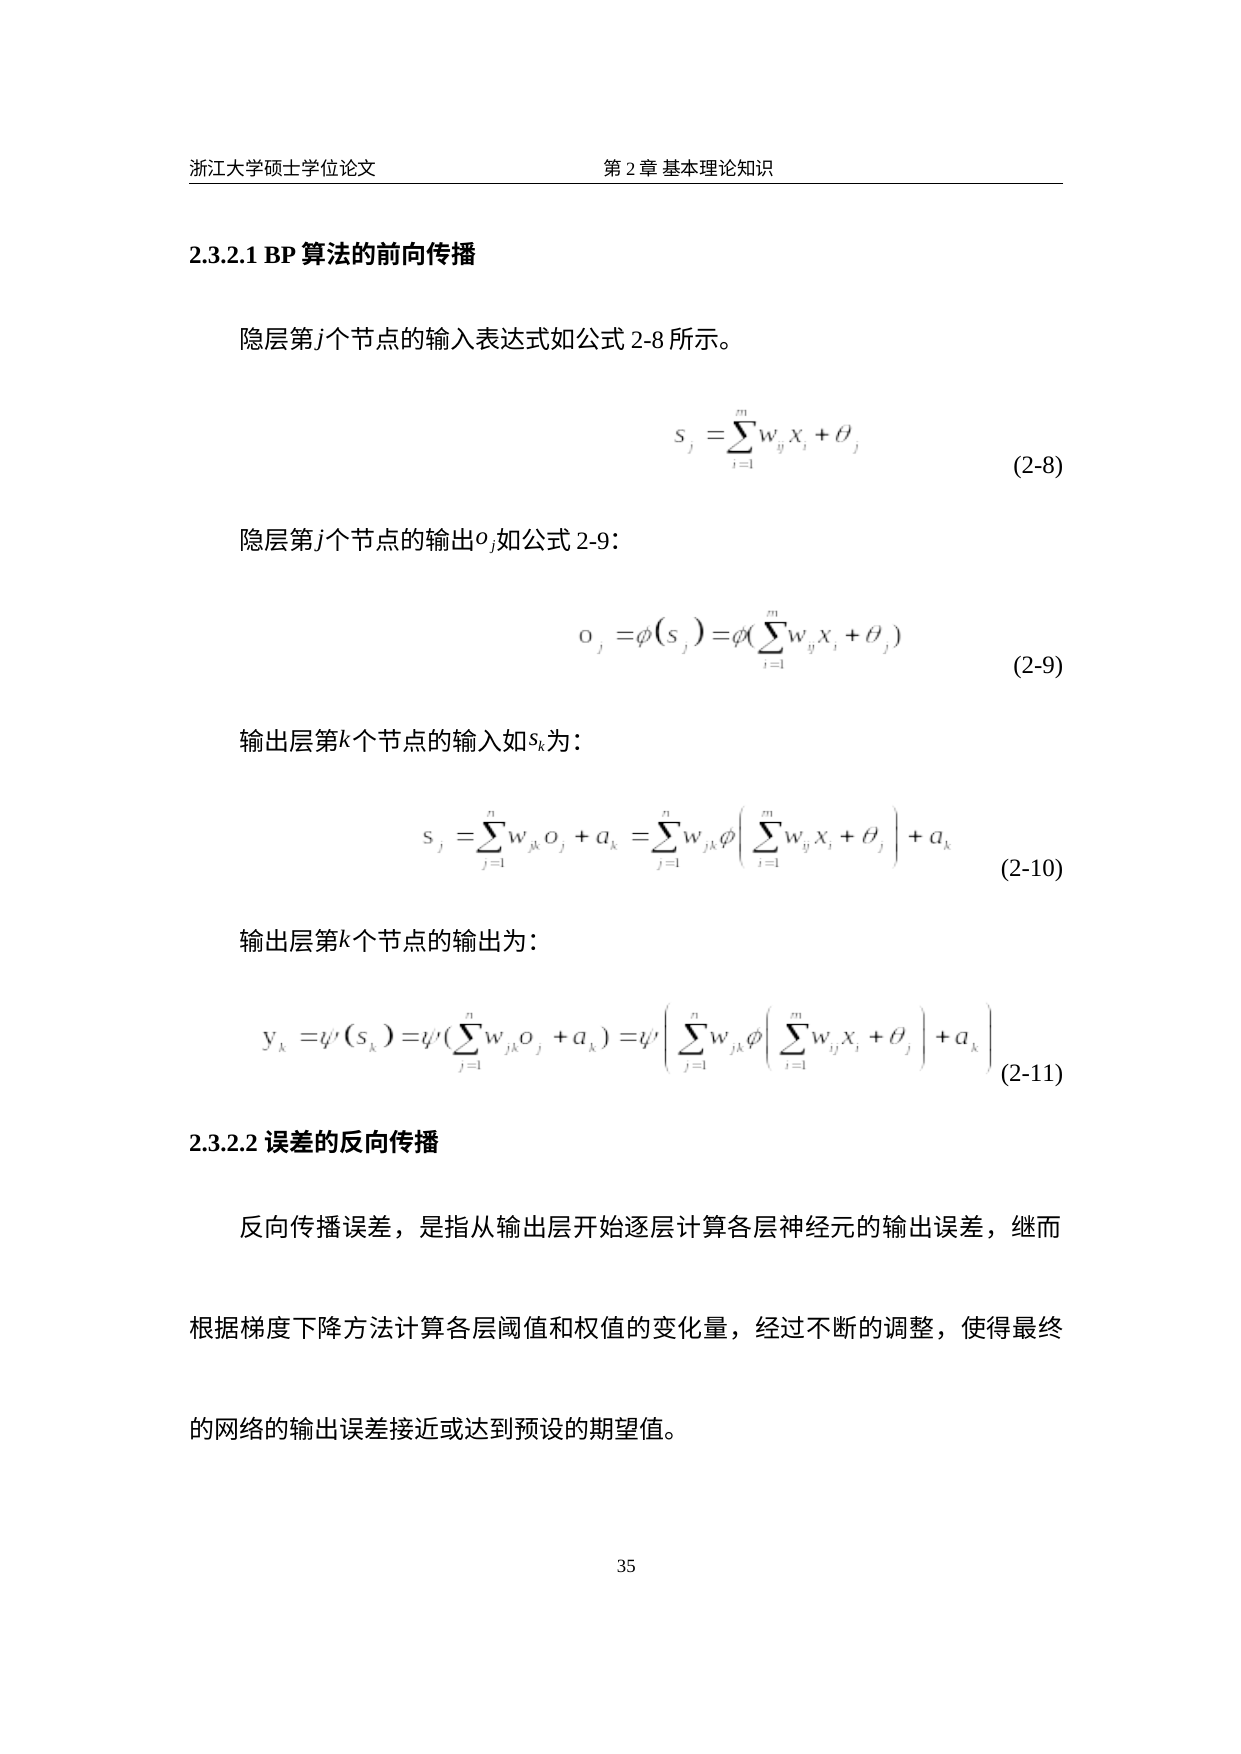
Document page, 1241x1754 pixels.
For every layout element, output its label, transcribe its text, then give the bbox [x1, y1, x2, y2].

text 2.3.2.2 误差的反向传播 [189, 1107, 1063, 1174]
text 输出层第个节点的输出为： [189, 906, 1063, 973]
text 2.3.2.1 BP算法的前向传播 [189, 218, 1063, 286]
text (2-10) [189, 791, 1063, 892]
text (2-8) [189, 389, 1063, 490]
text 输出层第个节点的输入如为： [189, 705, 1063, 773]
text 反向传播误差，是指从输出层开始逐层计算各层神经元的输出误差，继而根据梯度下降方法计算各层阈值和权值的变化量，经过不断的调整，使得最终的网络的输出误差接近或达到预设的期望值。 [189, 1192, 1063, 1461]
text 隐层第个节点的输出如公式2-9： [189, 505, 1063, 572]
text (2-11) [189, 992, 1063, 1092]
text 隐层第个节点的输入表达式如公式2-8所示。 [189, 304, 1063, 371]
text (2-9) [189, 590, 1063, 691]
